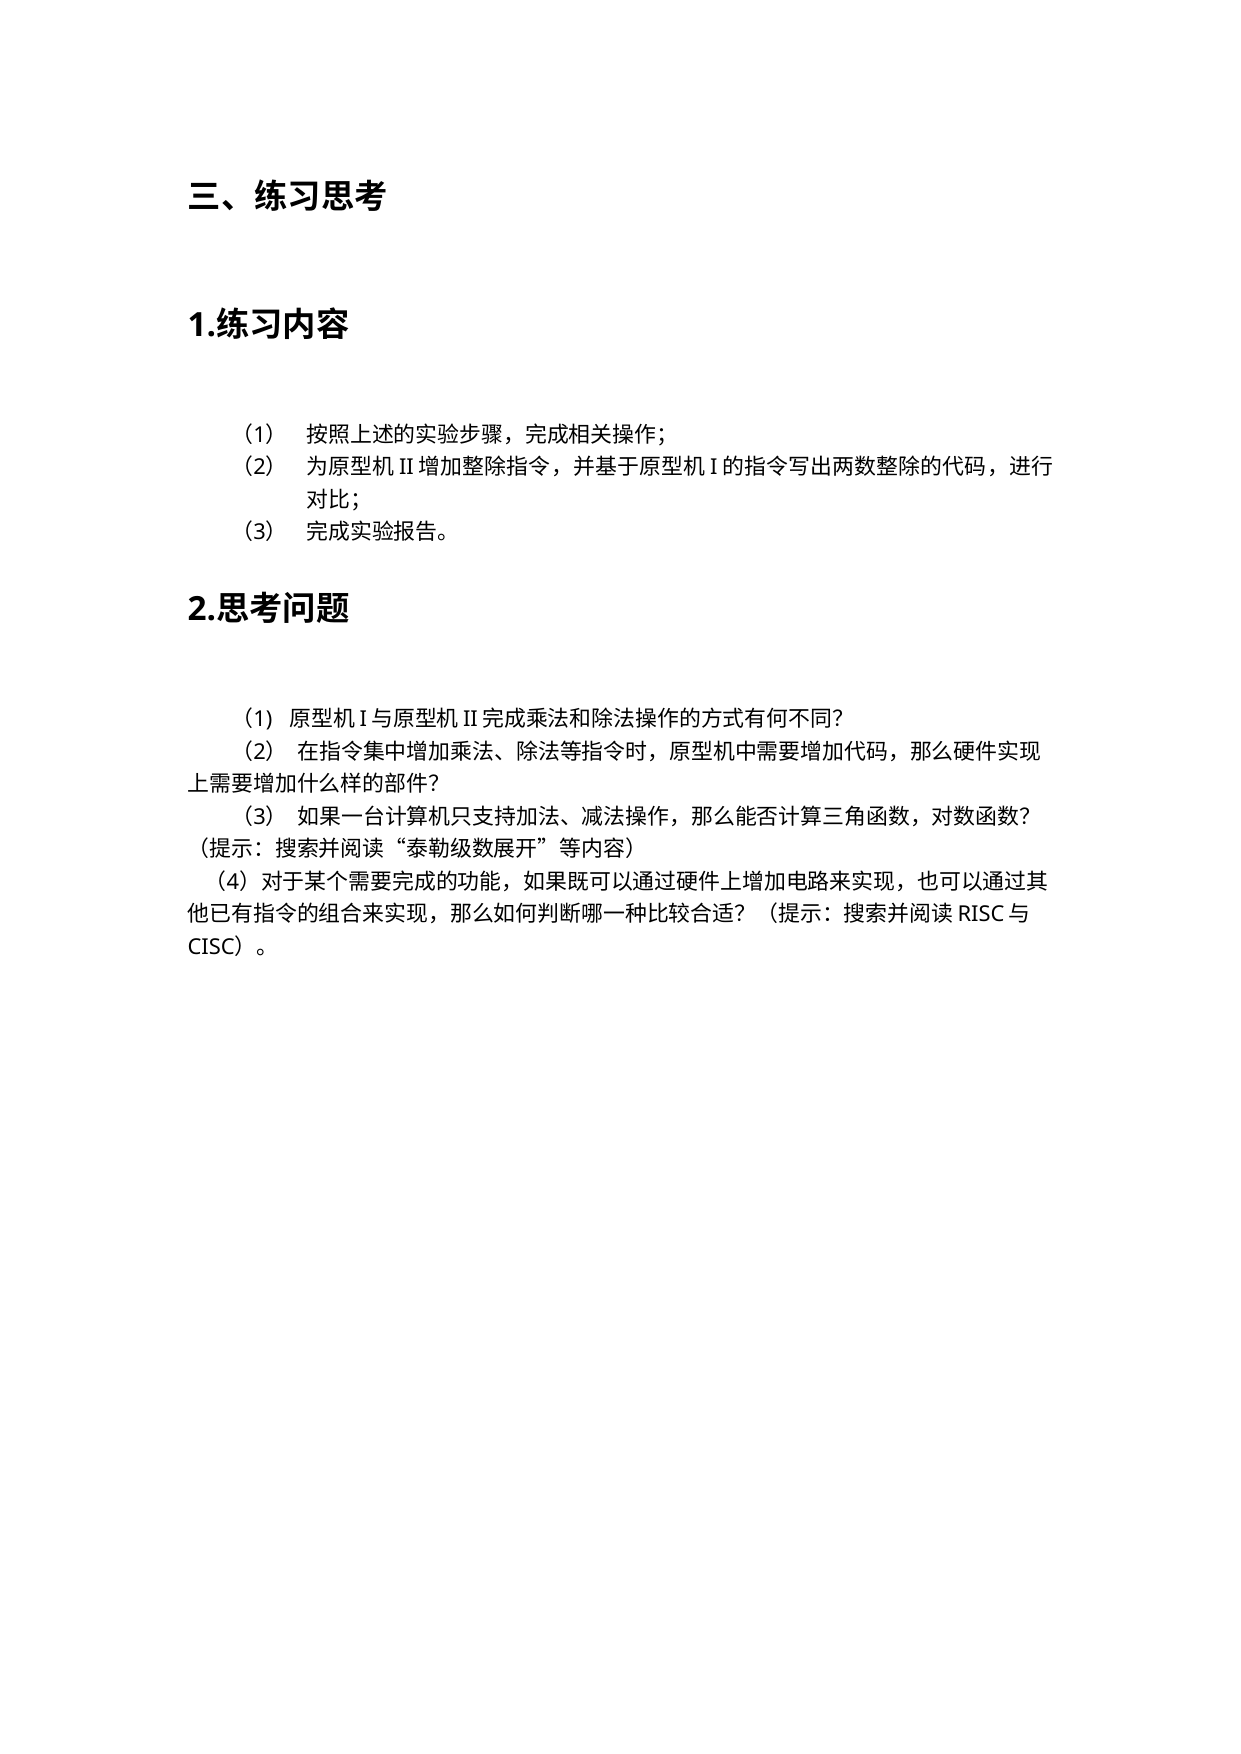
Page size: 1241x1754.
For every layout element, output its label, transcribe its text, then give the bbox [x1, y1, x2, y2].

subtitle 三、练习思考 [187, 162, 1053, 227]
text （4）对于某个需要完成的功能，如果既可以通过硬件上增加电路来实现，也可以通过其他已有指令的组合来实现，那么如何判断哪一种比较合适？（提示：搜索并阅读RISC与CISC）。 [187, 863, 1053, 961]
list 完成实验报告。 [231, 514, 1053, 547]
text （3） 如果一台计算机只支持加法、减法操作，那么能否计算三角函数，对数函数？（提示：搜索并阅读“泰勒级数展开”等内容） [187, 798, 1053, 863]
text （1) 原型机I与原型机II完成乘法和除法操作的方式有何不同？ [187, 701, 1053, 733]
list 按照上述的实验步骤，完成相关操作； [231, 417, 1053, 449]
text （2） 在指令集中增加乘法、除法等指令时，原型机中需要增加代码，那么硬件实现上需要增加什么样的部件？ [187, 733, 1053, 798]
subtitle 1.练习内容 [187, 289, 1053, 354]
list 为原型机II增加整除指令，并基于原型机I的指令写出两数整除的代码，进行对比； [231, 449, 1053, 514]
subtitle 2.思考问题 [187, 574, 1053, 639]
